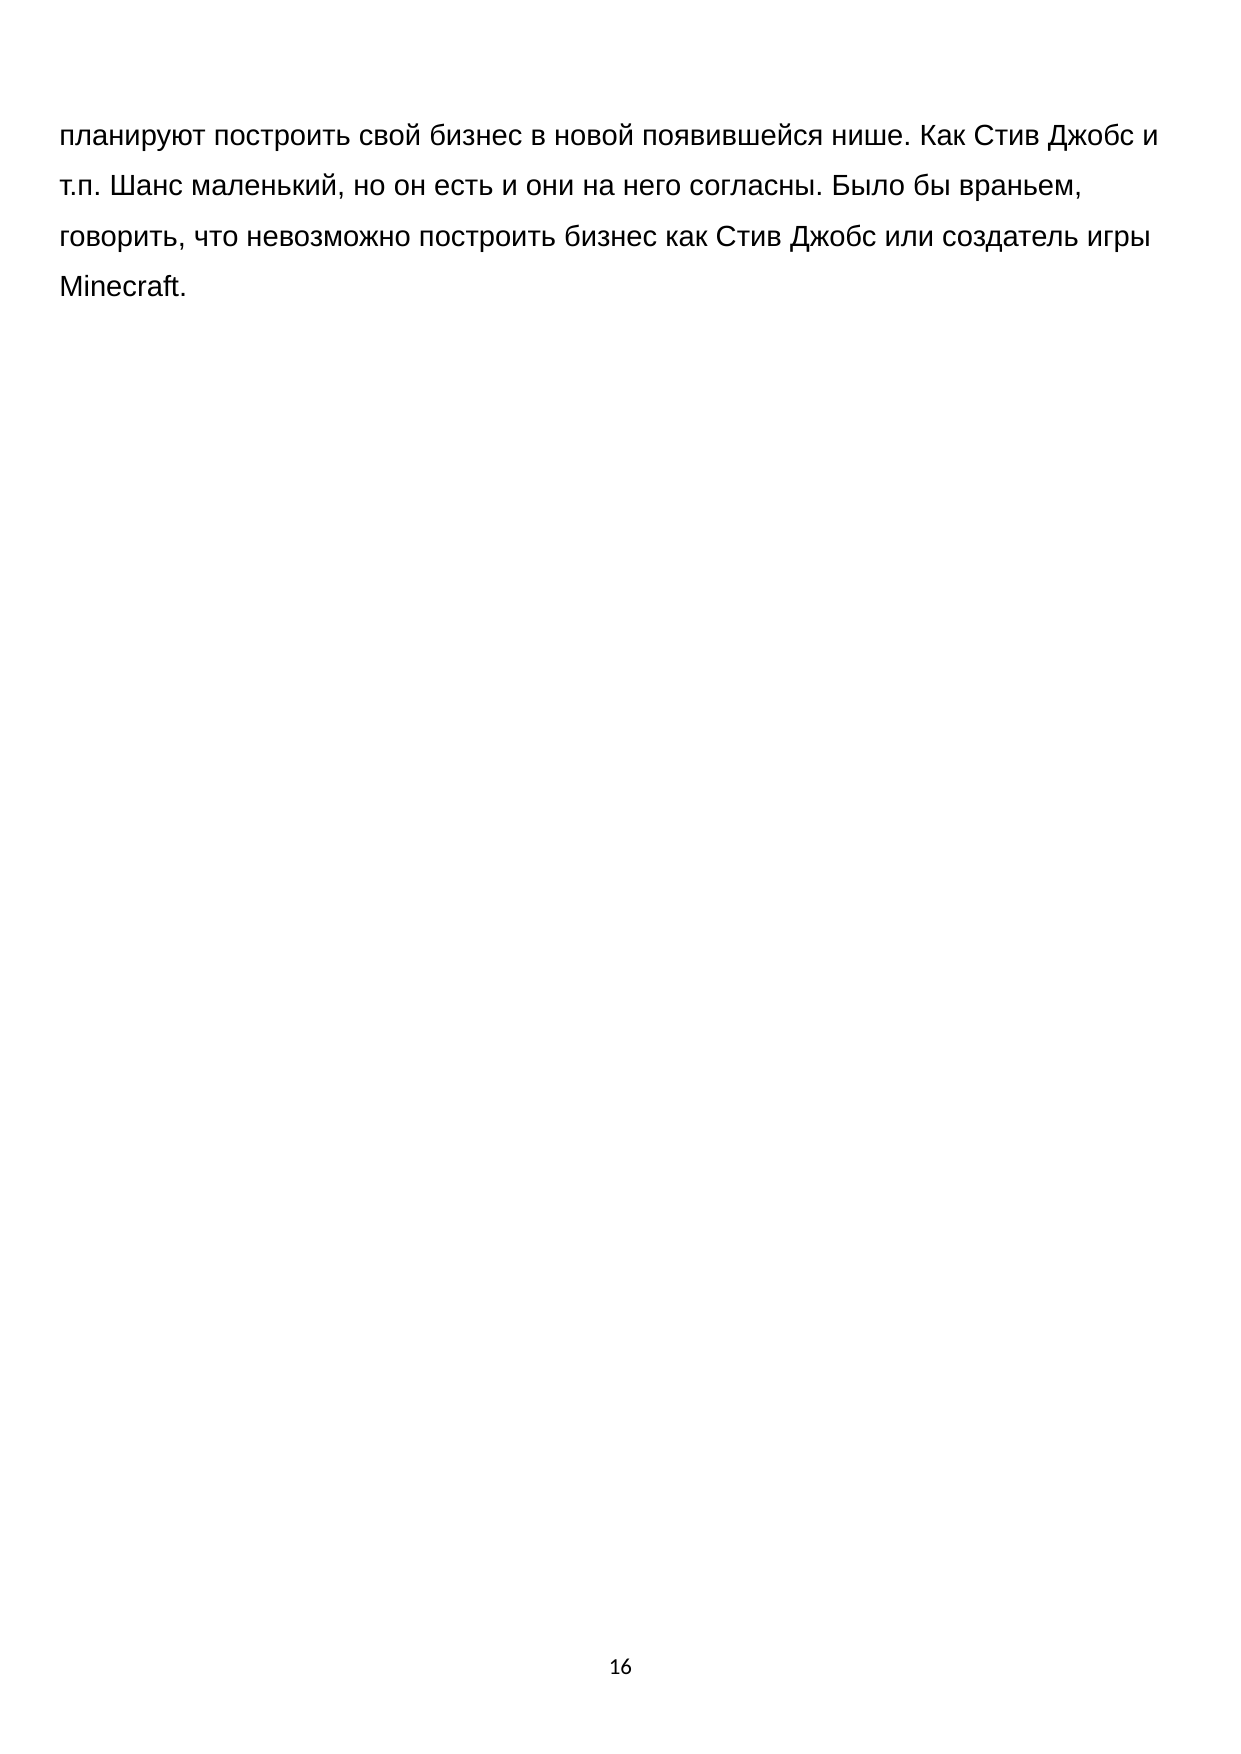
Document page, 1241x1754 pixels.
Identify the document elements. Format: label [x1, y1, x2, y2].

text [59, 118, 1181, 303]
